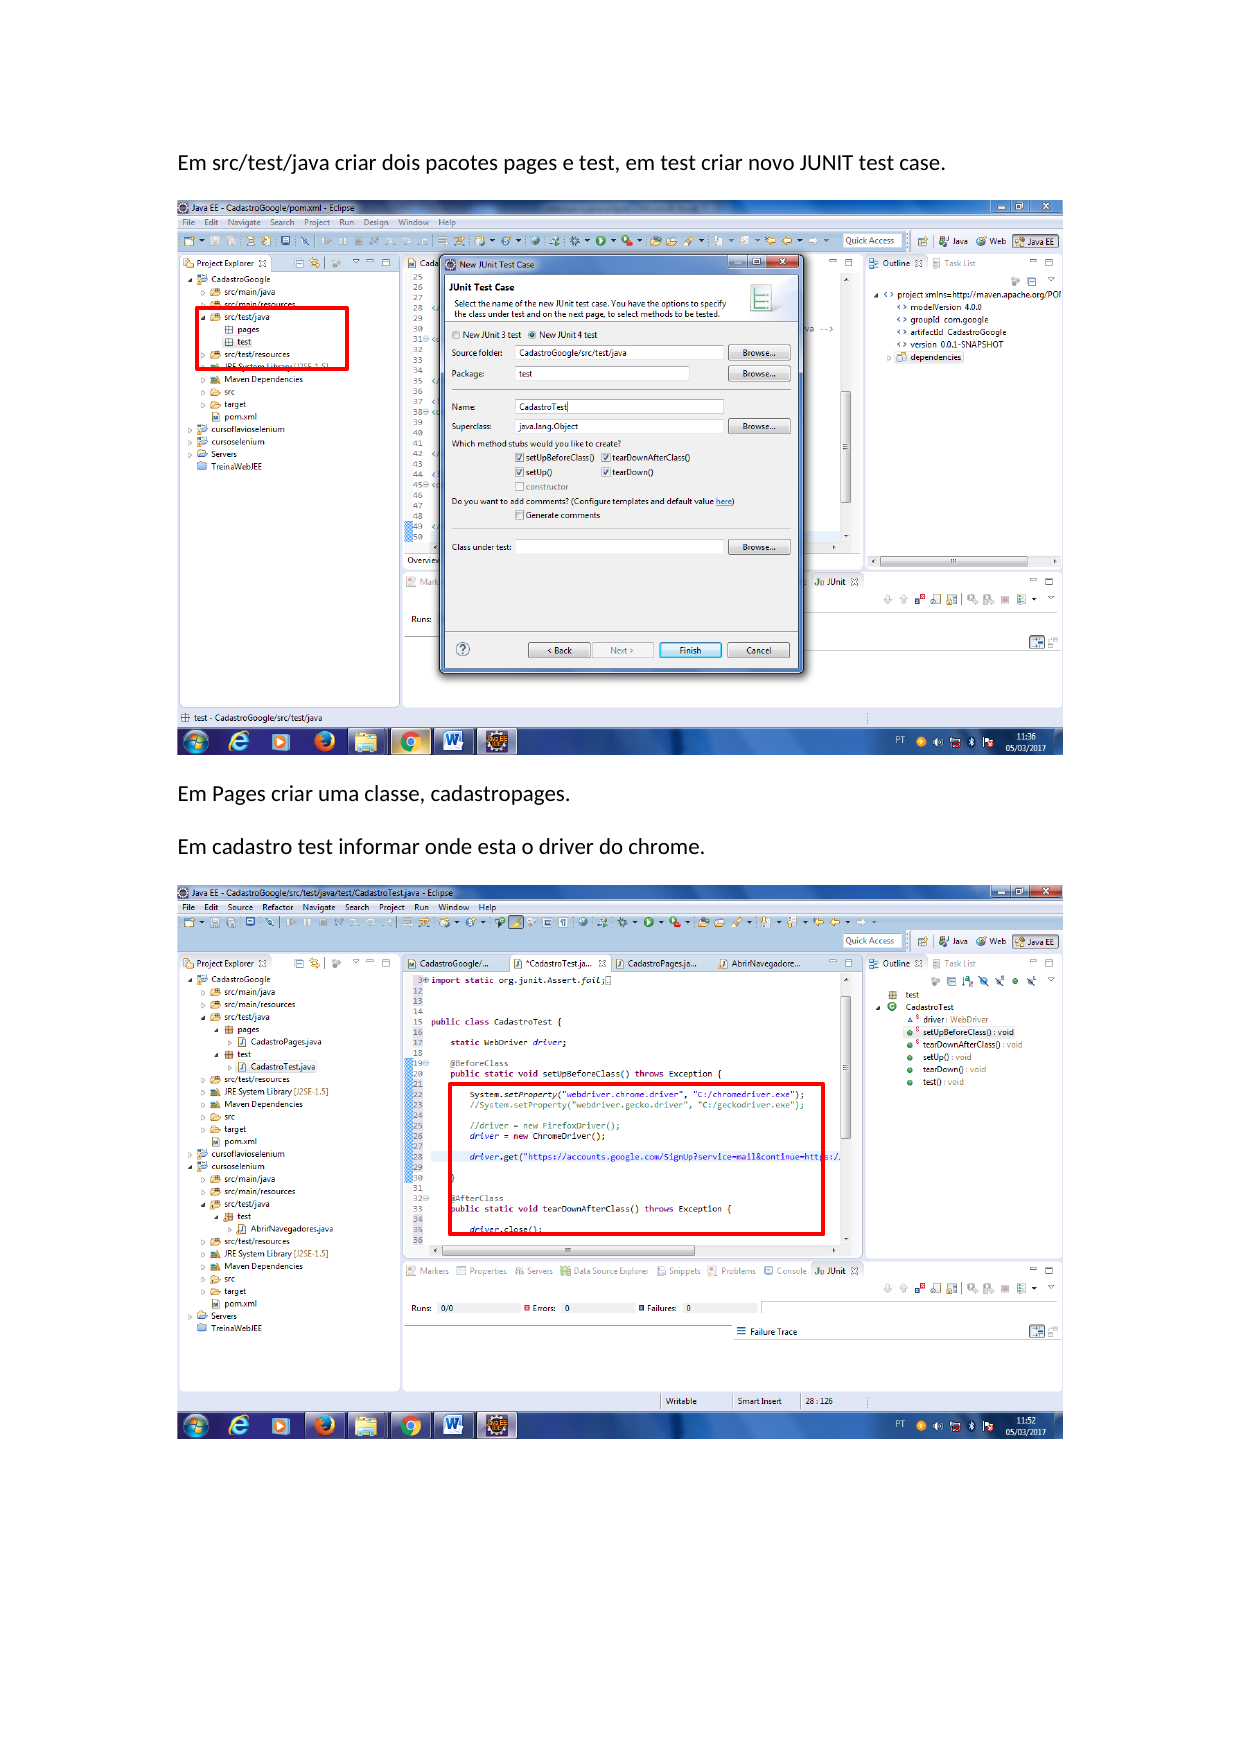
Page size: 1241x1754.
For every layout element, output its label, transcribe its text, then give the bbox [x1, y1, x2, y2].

picture [177, 200, 1063, 755]
text Em src/test/java criar dois pacotes pages e test, em test criar novo JUNIT test case. [177, 148, 1063, 176]
picture [177, 885, 1063, 1439]
text Em cadastro test informar onde esta o driver do chrome. [177, 832, 1063, 860]
text Em Pages criar uma classe, cadastropages. [177, 779, 1063, 807]
